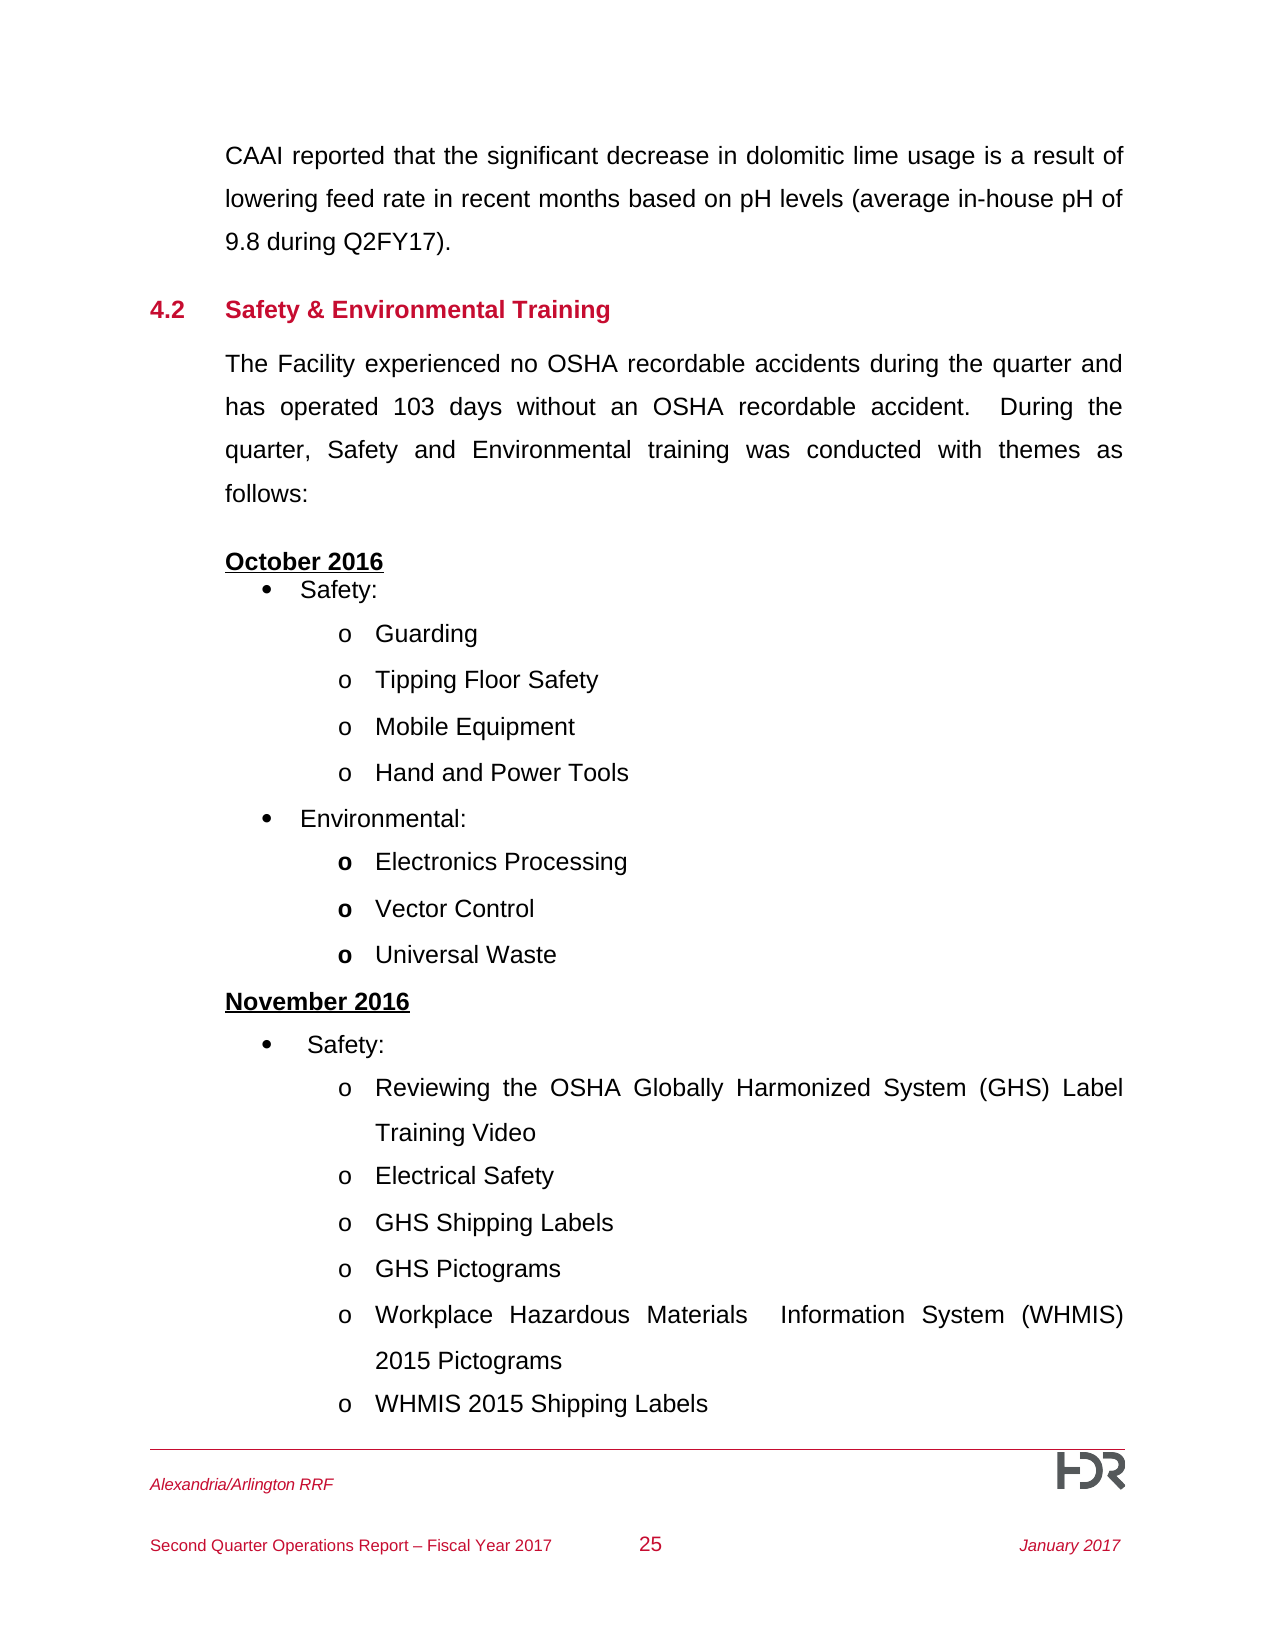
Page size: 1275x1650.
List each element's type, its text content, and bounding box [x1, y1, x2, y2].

text November 2016 [150, 986, 1125, 1015]
list Hand and Power Tools [337, 758, 1125, 789]
text October 2016 [225, 547, 1125, 576]
list Safety: [262, 576, 1125, 604]
list Electrical Safety [337, 1161, 1125, 1192]
list Universal Waste [337, 940, 1125, 971]
list Mobile Equipment [337, 711, 1125, 742]
list Workplace Hazardous Materials Information System (WHMIS) 2015 Pictograms [337, 1300, 1125, 1374]
list Environmental: [262, 804, 1125, 833]
text The Facility experienced no OSHA recordable accidents during the quarter and has operated 103 days without an OSHA recordable accident. During the quarter, Safety and Environmental training was conducted with themes as follows: [225, 349, 1125, 507]
list Electronics Processing [337, 847, 1125, 878]
list GHS Pictograms [337, 1254, 1125, 1285]
subtitle Safety & Environmental Training [150, 296, 1125, 324]
list GHS Shipping Labels [337, 1208, 1125, 1238]
list Guarding [337, 619, 1125, 650]
list WHMIS 2015 Shipping Labels [337, 1389, 1125, 1420]
list Safety: [262, 1029, 1125, 1058]
list Tipping Floor Safety [337, 665, 1125, 696]
text CAAI reported that the significant decrease in dolomitic lime usage is a result of lowering feed rate in recent months based on pH levels (average in-house pH of 9.8 during Q2FY17). [225, 141, 1125, 256]
list Reviewing the OSHA Globally Harmonized System (GHS) Label Training Video [337, 1073, 1125, 1147]
list Vector Control [337, 894, 1125, 925]
picture [1057, 1452, 1125, 1490]
